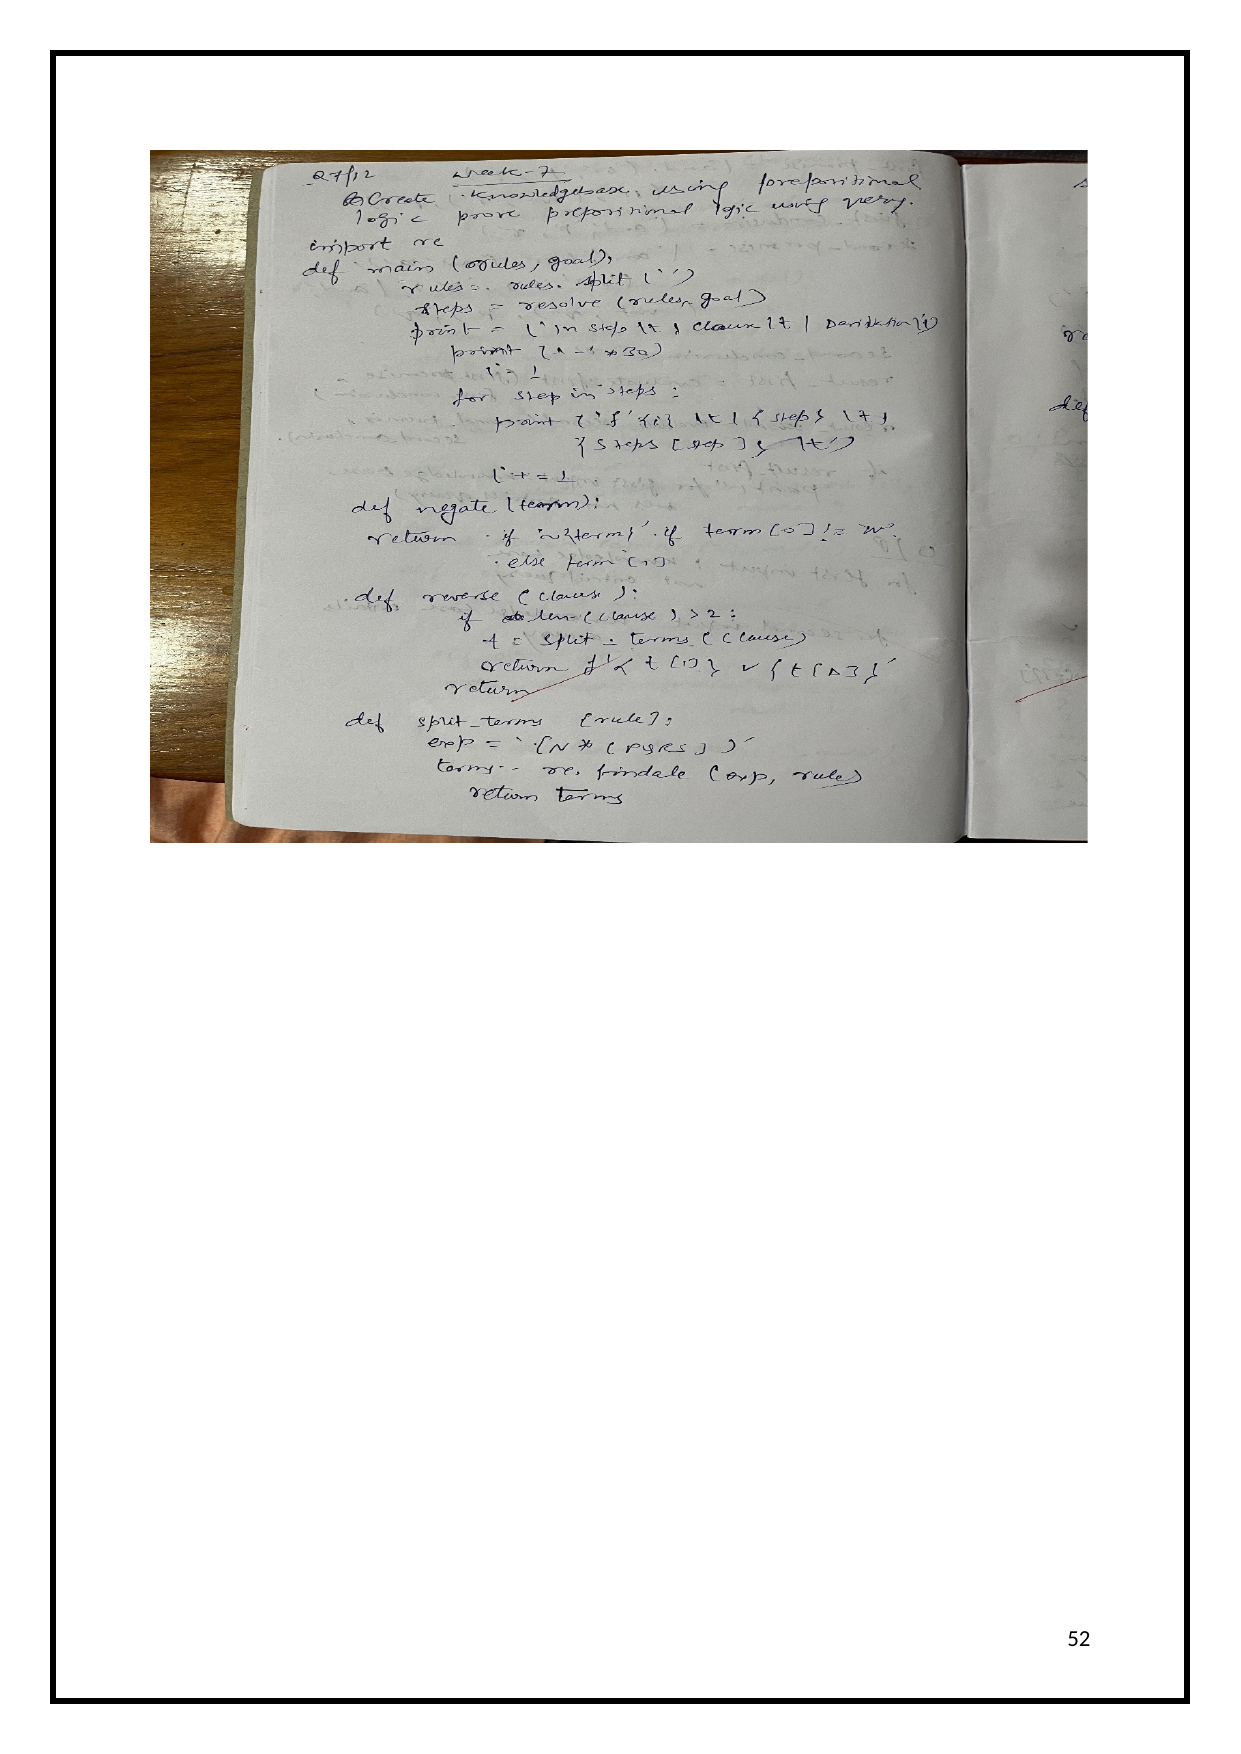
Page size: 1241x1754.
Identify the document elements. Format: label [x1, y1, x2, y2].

picture [150, 150, 1088, 843]
